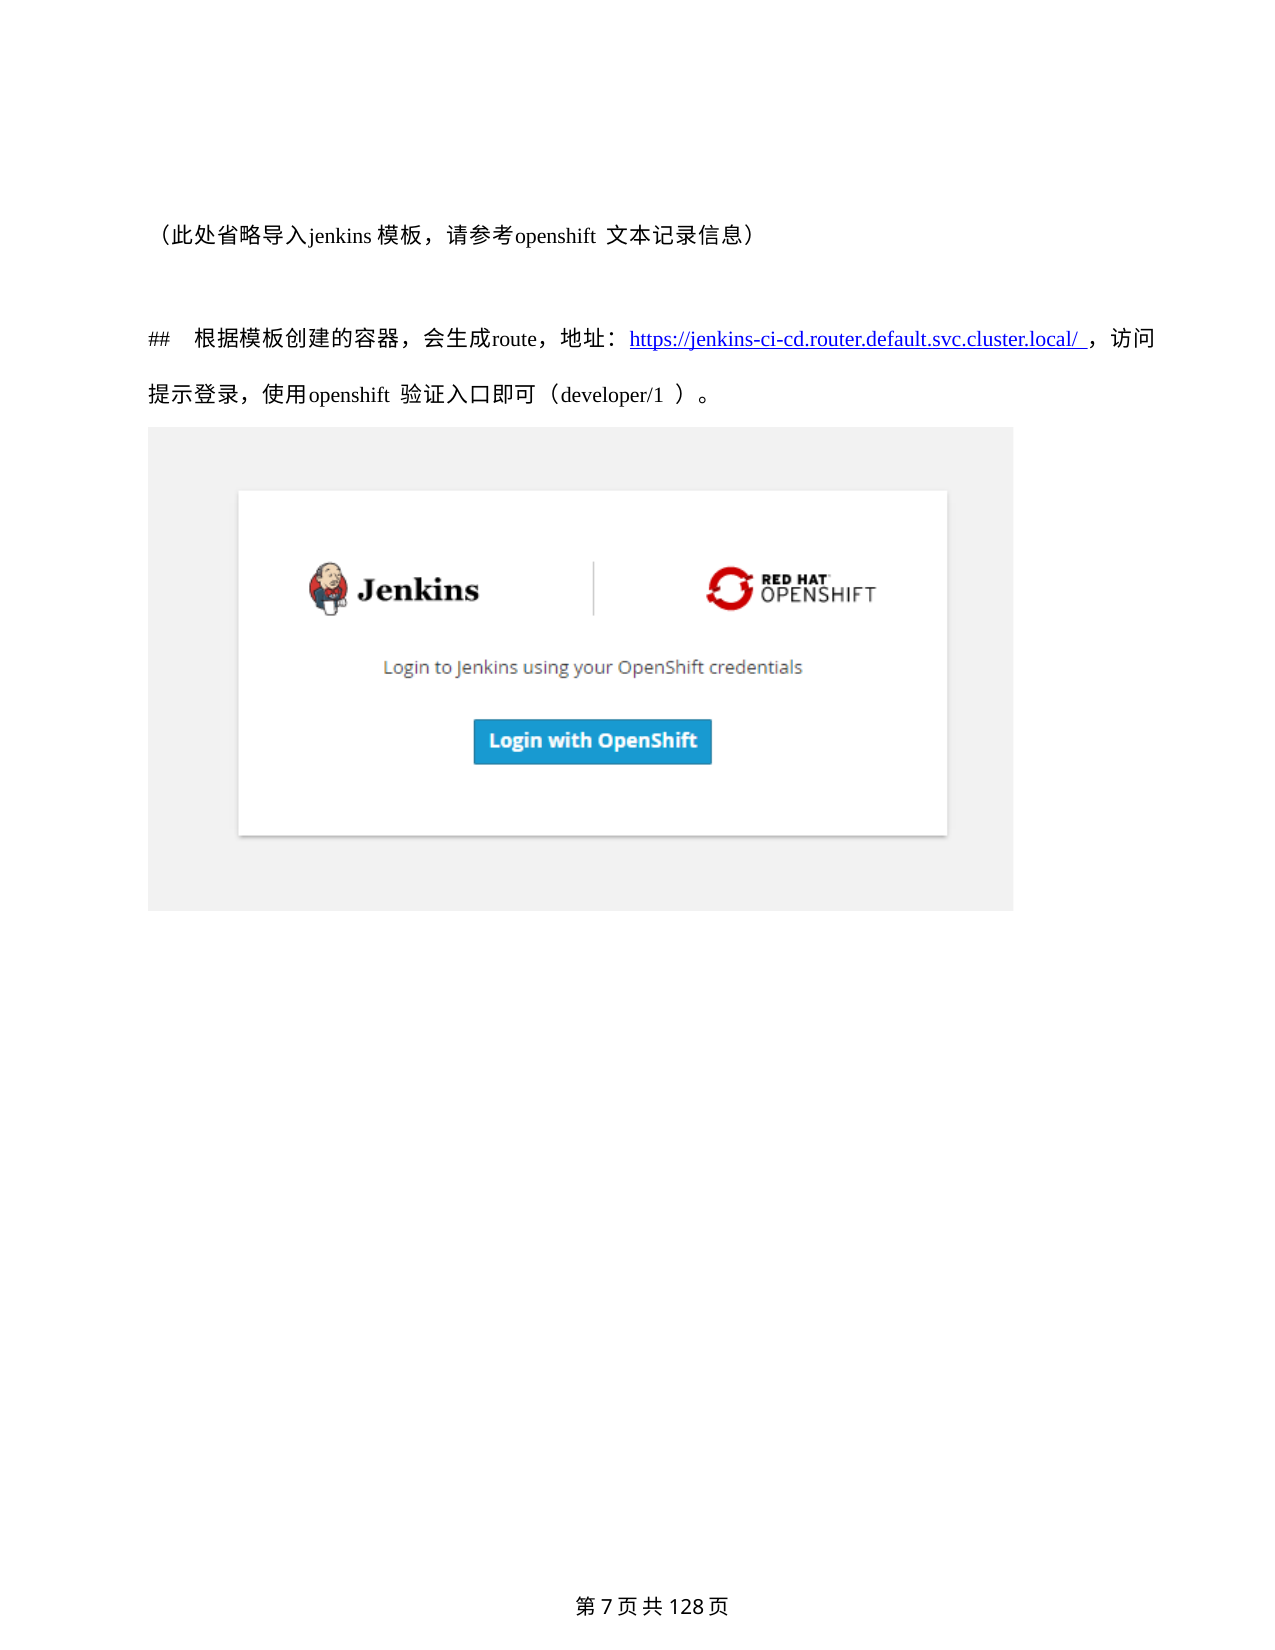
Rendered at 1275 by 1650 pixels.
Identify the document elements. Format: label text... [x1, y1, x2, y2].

text （此处省略导入jenkins模板，请参考openshift文本记录信息） [148, 215, 1156, 252]
picture [148, 427, 1014, 911]
text ## 根据模板创建的容器，会生成route，地址：https://jenkins-ci-cd.router.default.svc.cluster.local/，访问提示登录，使用openshift验证入口即可（developer/1）。 [148, 318, 1156, 412]
